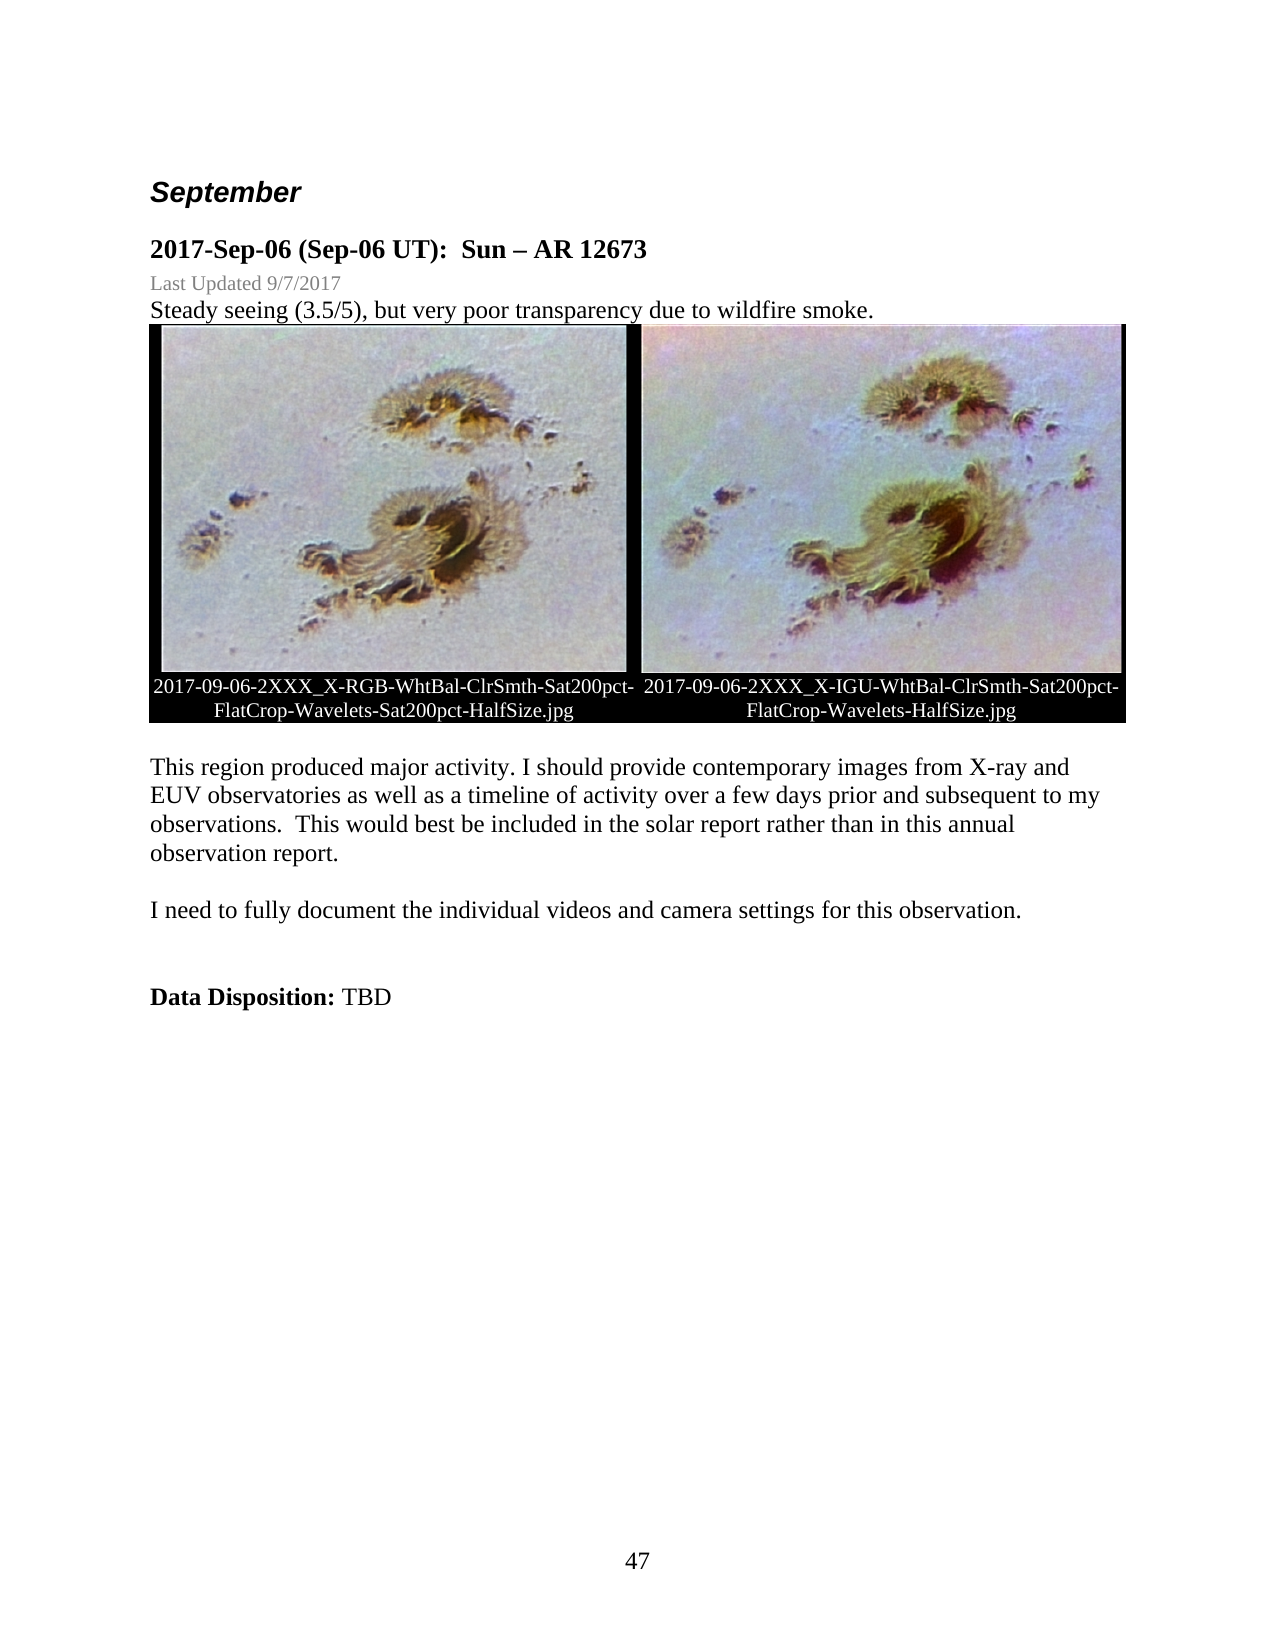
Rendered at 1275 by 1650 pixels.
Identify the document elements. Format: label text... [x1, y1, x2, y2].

picture [161, 325, 627, 672]
table_cell 2017-09-06-2XXX_X-RGB-WhtBal-ClrSmth-Sat200pct-FlatCrop-Wavelets-Sat200pct-HalfSize.jpg [151, 674, 637, 722]
text Last Updated 9/7/2017 [150, 271, 1125, 295]
text Steady seeing (3.5/5), but very poor transparency due to wildfire smoke. [150, 295, 1125, 324]
table_header [151, 325, 637, 673]
text This region produced major activity. I should provide contemporary images from X-ray and EUV observatories as well as a timeline of activity over a few days prior and subsequent to my observations. This would best be included in the solar report rather than in this annual observation report. [150, 752, 1125, 867]
picture [641, 324, 1122, 673]
subtitle 2017-Sep-06 (Sep-06 UT): Sun – AR 12673 [150, 233, 1125, 265]
text Data Disposition: TBD [150, 982, 1125, 1011]
text I need to fully document the individual videos and camera settings for this observation. [150, 896, 1125, 924]
table_cell 2017-09-06-2XXX_X-IGU-WhtBal-ClrSmth-Sat200pct-FlatCrop-Wavelets-HalfSize.jpg [638, 674, 1124, 722]
subtitle September [150, 175, 1125, 208]
